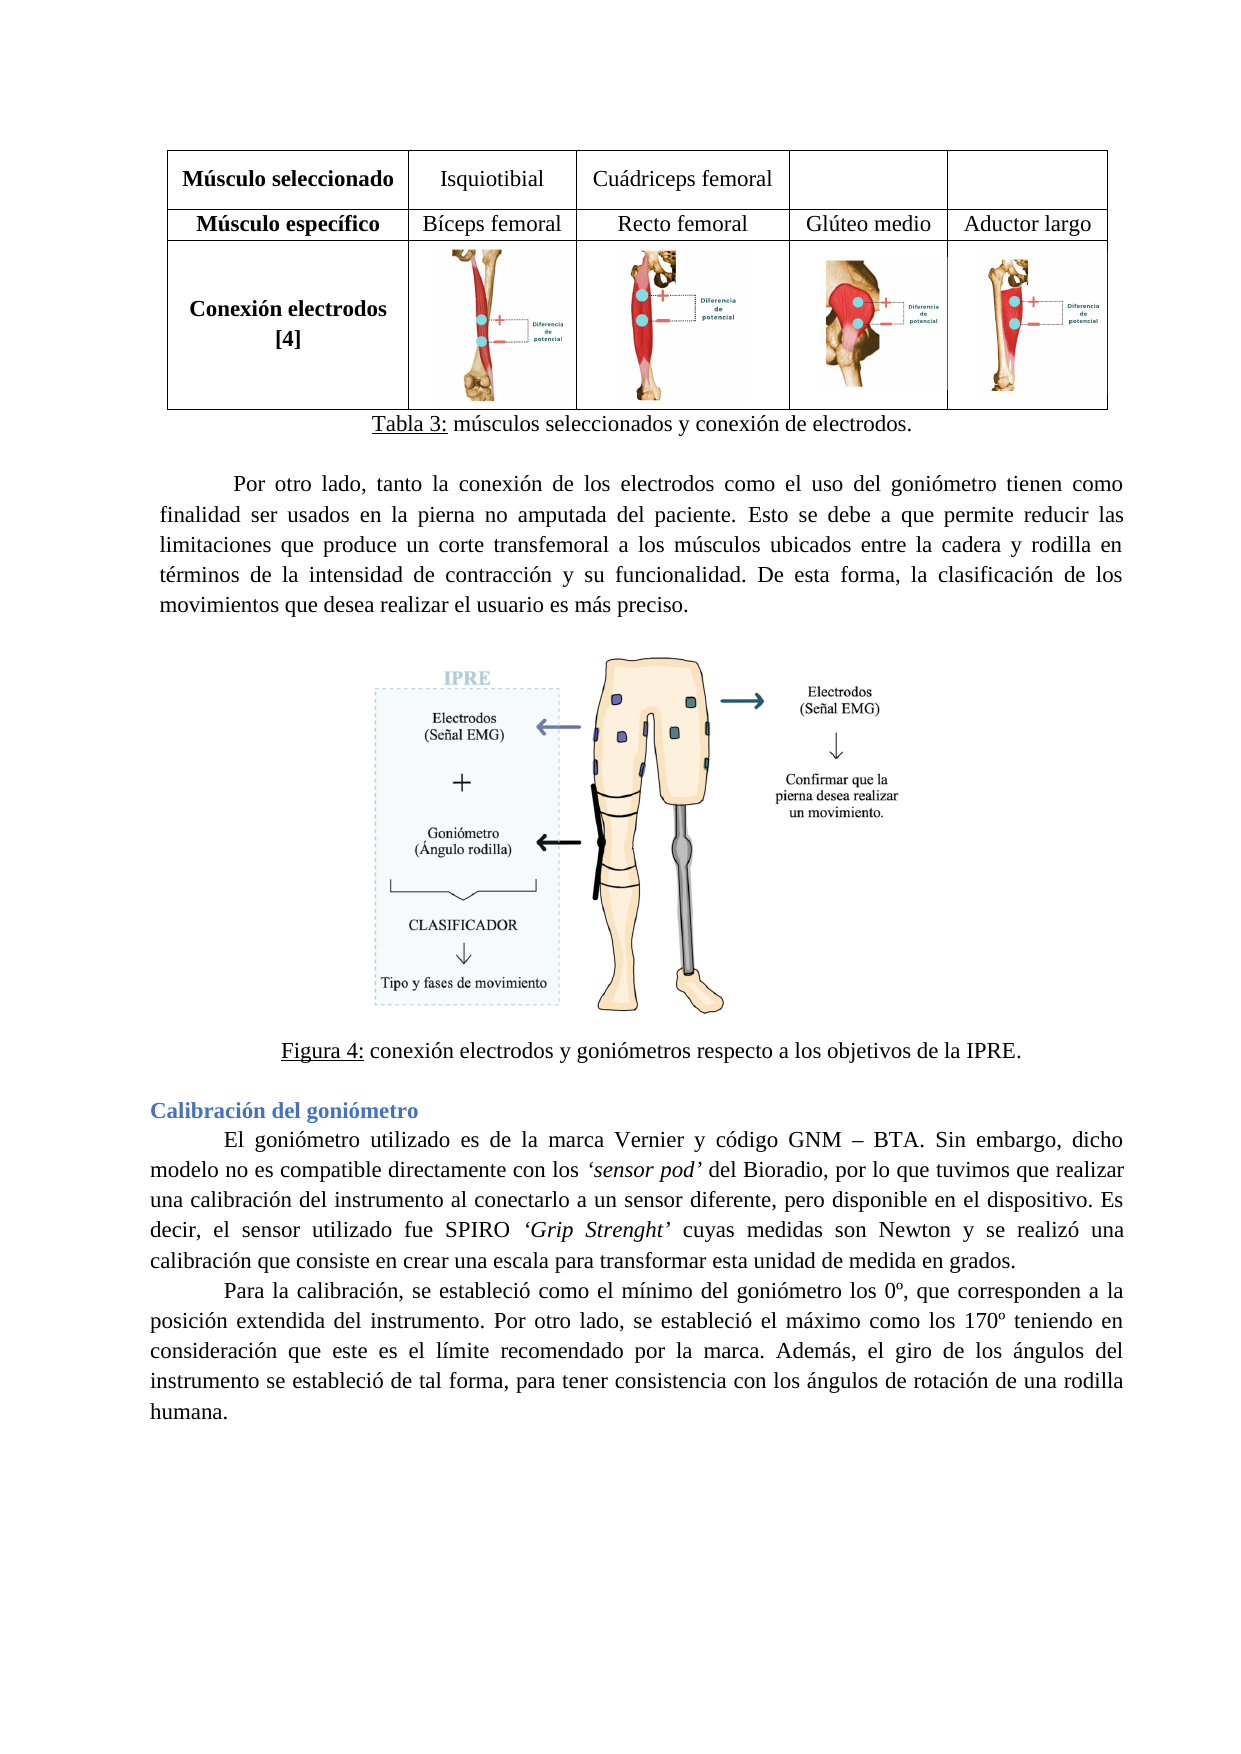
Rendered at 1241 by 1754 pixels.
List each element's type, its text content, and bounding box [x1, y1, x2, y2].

table_cell [948, 241, 1107, 409]
table_cell Glúteo medio [790, 210, 947, 240]
text El goniómetro utilizado es de la marca Vernier y código GNM – BTA. Sin embargo, dicho modelo no es compatible directamente con los ‘sensor pod’ del Bioradio, por lo que tuvimos que realizar una calibración del instrumento al conectarlo a un sensor diferente, pero disponible en el dispositivo. Es decir, el sensor utilizado fue SPIRO ‘Grip Strenght’ cuyas medidas son Newton y se realizó una calibración que consiste en crear una escala para transformar esta unidad de medida en grados. [150, 1126, 1125, 1273]
table_cell Conexión electrodos [4] [168, 241, 408, 409]
text Por otro lado, tanto la conexión de los electrodos como el uso del goniómetro tienen como finalidad ser usados en la pierna no amputada del paciente. Esto se debe a que permite reducir las limitaciones que produce un corte transfemoral a los músculos ubicados entre la cadera y rodilla en términos de la intensidad de contracción y su funcionalidad. De esta forma, la clasificación de los movimientos que desea realizar el usuario es más preciso. [159, 471, 1125, 618]
table_cell Bíceps femoral [409, 210, 576, 240]
table_cell Aductor largo [948, 210, 1107, 240]
table_cell [948, 151, 1107, 209]
table_cell [577, 241, 789, 409]
text Para la calibración, se estableció como el mínimo del goniómetro los 0º, que corresponden a la posición extendida del instrumento. Por otro lado, se estableció el máximo como los 170º teniendo en consideración que este es el límite recomendado por la marca. Además, el giro de los ángulos del instrumento se estableció de tal forma, para tener consistencia con los ángulos de rotación de una rodilla humana. [150, 1277, 1125, 1424]
text Calibración del goniómetro [150, 1097, 1125, 1124]
text Tabla 3: músculos seleccionados y conexión de electrodos. [159, 410, 1125, 436]
table_cell Isquiotibial [409, 151, 576, 209]
table_cell [409, 241, 576, 409]
table_cell [790, 151, 947, 209]
table_cell Cuádriceps femoral [577, 151, 789, 209]
table_cell Músculo seleccionado [168, 151, 408, 209]
table_cell Músculo específico [168, 210, 408, 240]
text Figura 4: conexión electrodos y goniómetros respecto a los objetivos de la IPRE. [150, 1037, 1153, 1063]
table_cell Recto femoral [577, 210, 789, 240]
table_cell [790, 241, 947, 409]
